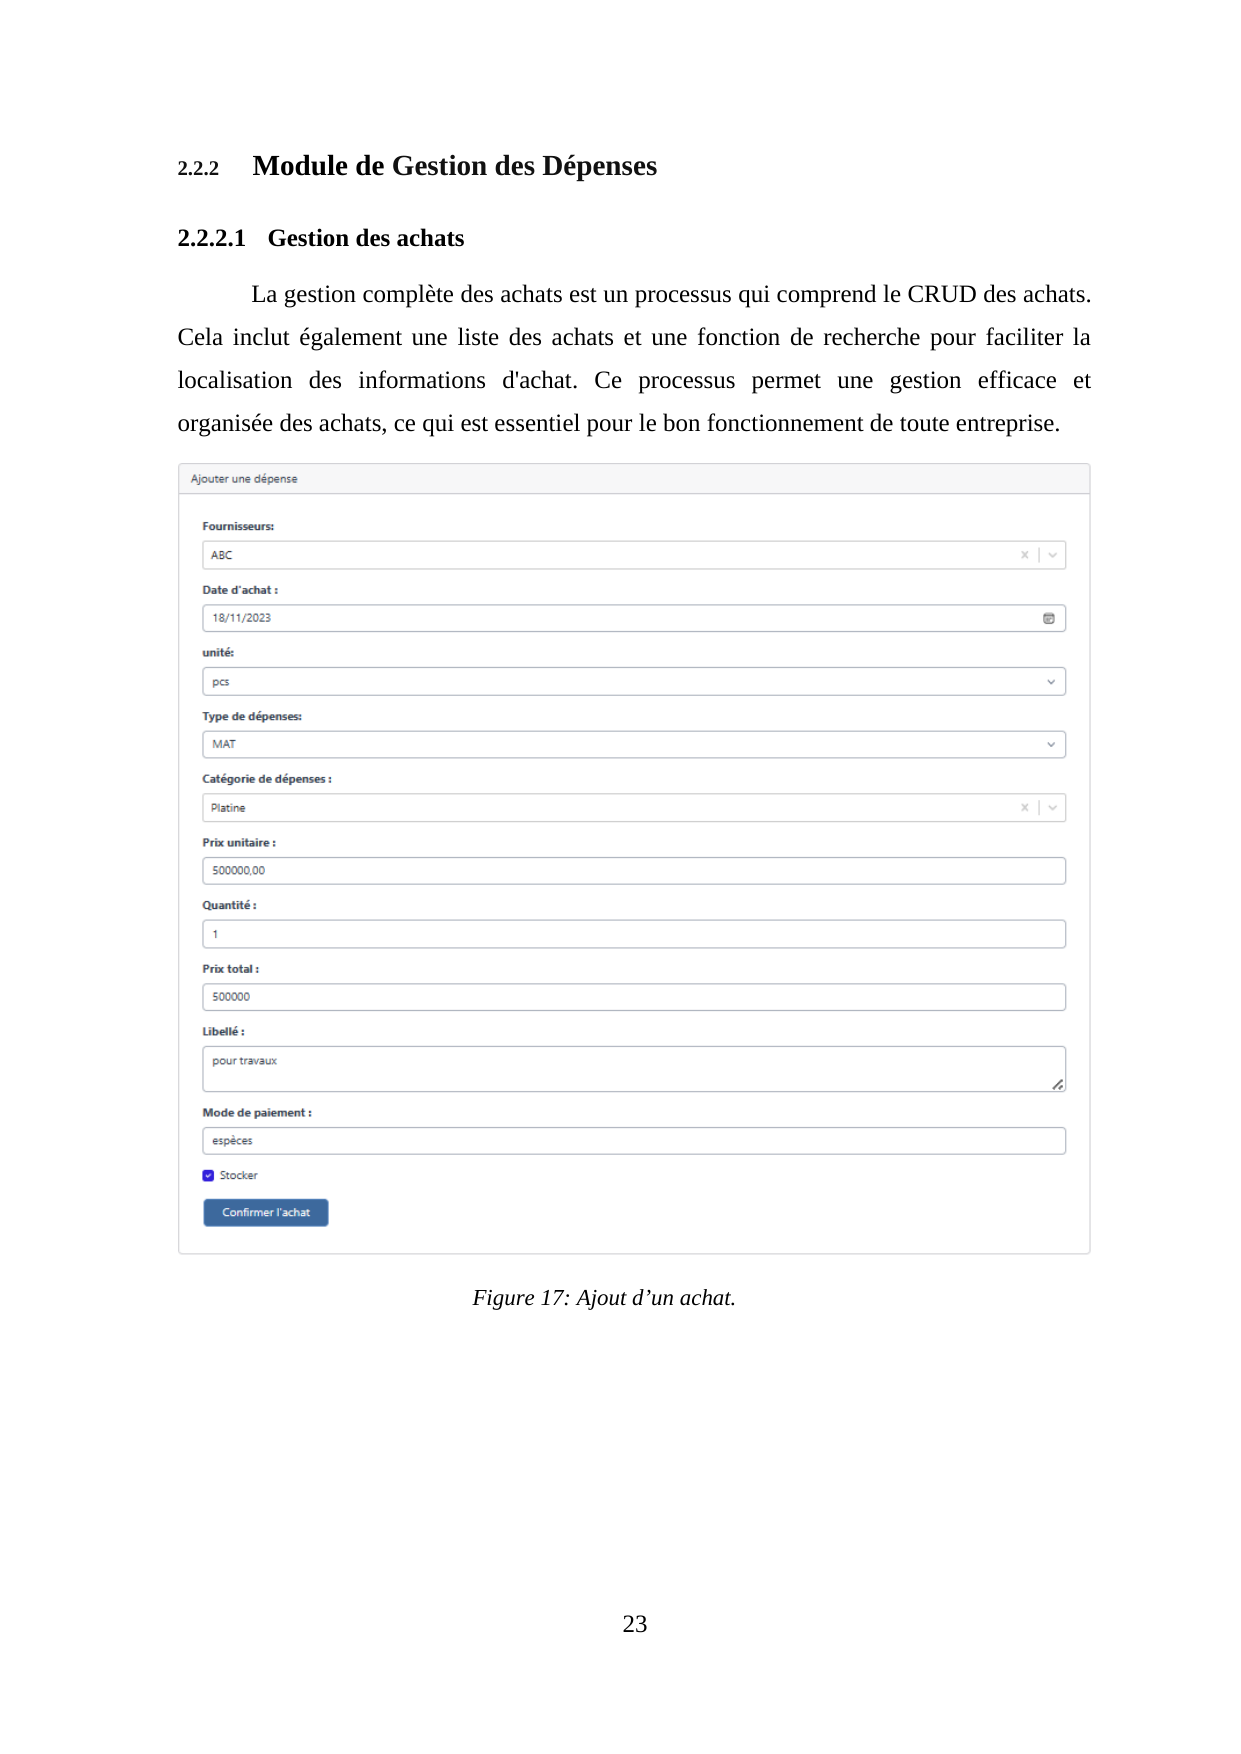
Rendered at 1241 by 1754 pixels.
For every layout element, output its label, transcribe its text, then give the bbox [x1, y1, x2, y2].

subtitle Gestion des achats [177, 223, 1092, 252]
subtitle Module de Gestion des Dépenses [177, 148, 1092, 181]
text Figure 17: Ajout d’un achat. [472, 1284, 1092, 1311]
picture [177, 463, 1093, 1258]
text La gestion complète des achats est un processus qui comprend le CRUD des achats. Cela inclut également une liste des achats et une fonction de recherche pour faciliter la localisation des informations d'achat. Ce processus permet une gestion efficace et organisée des achats, ce qui est essentiel pour le bon fonctionnement de toute entreprise. [177, 279, 1092, 437]
